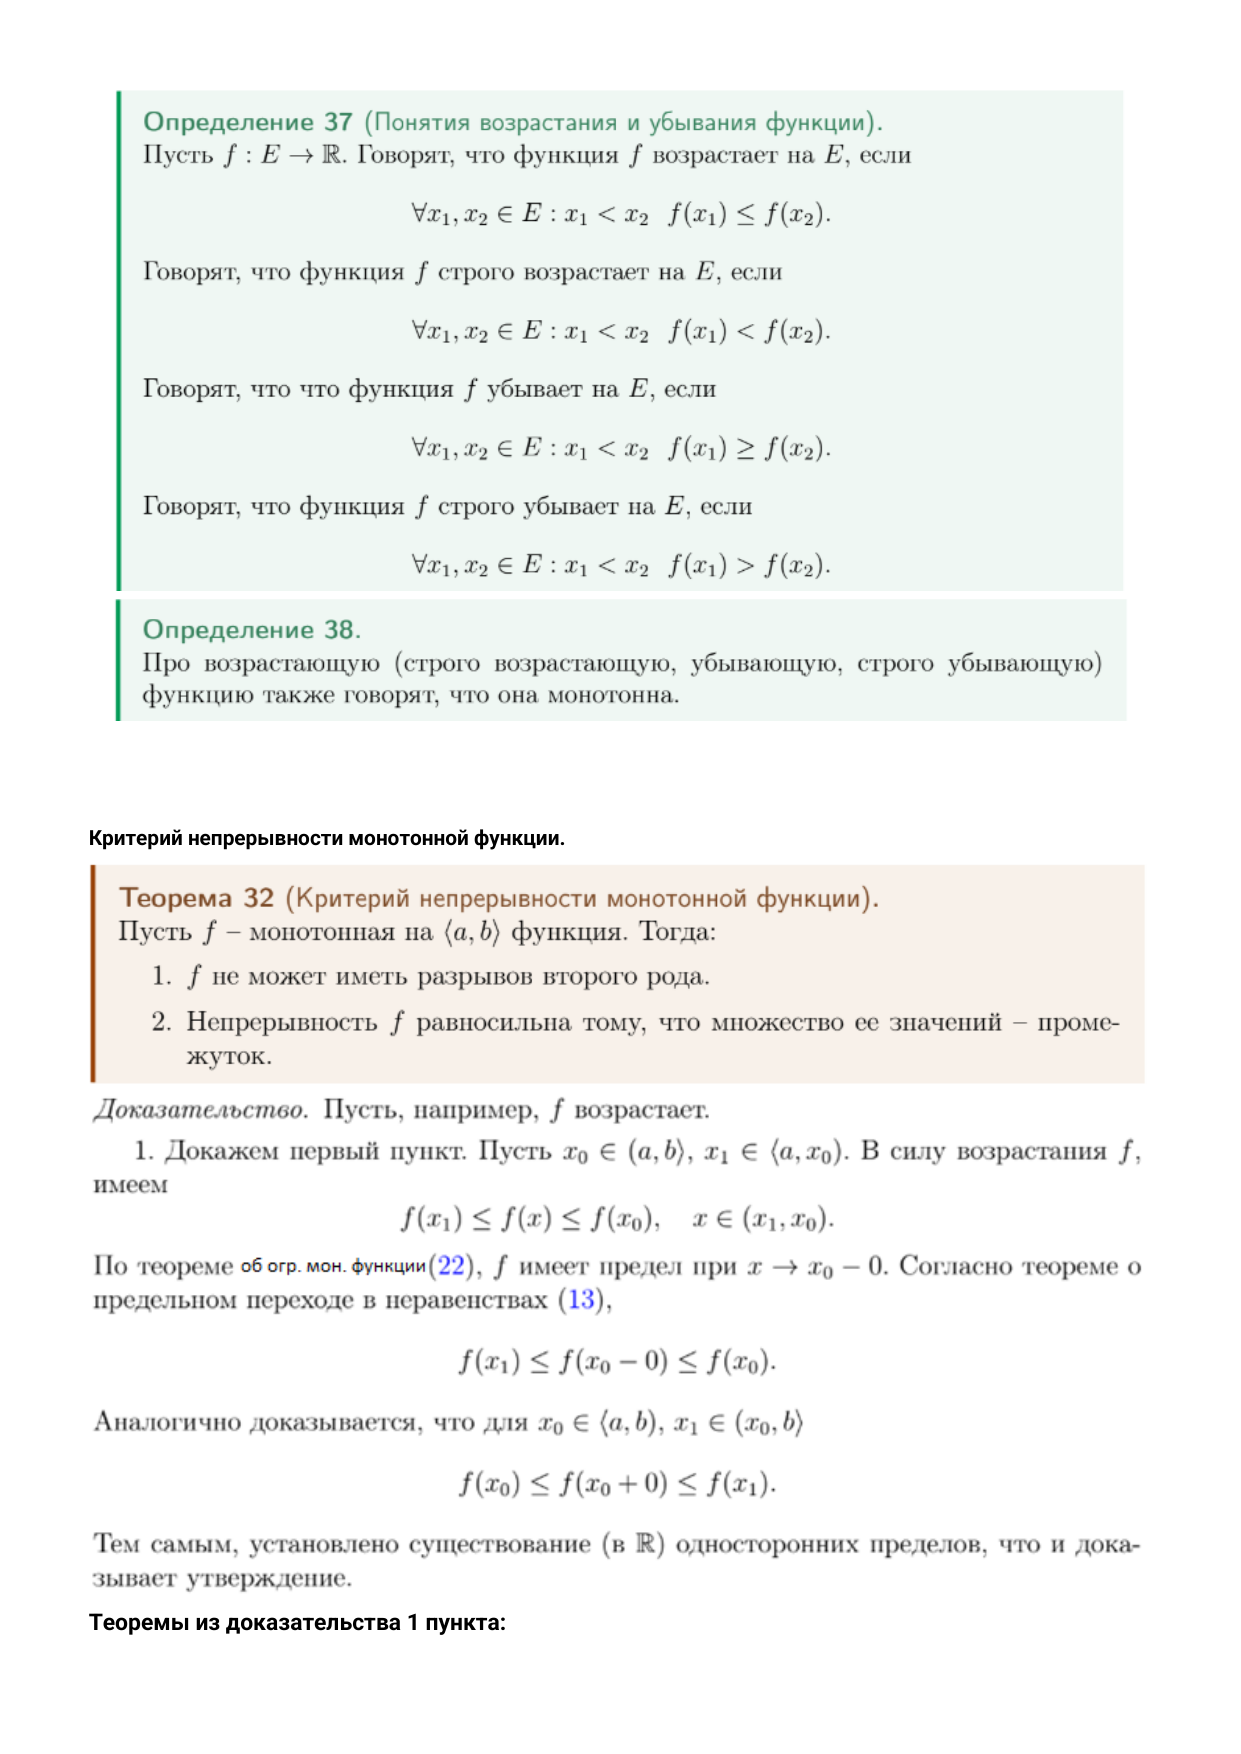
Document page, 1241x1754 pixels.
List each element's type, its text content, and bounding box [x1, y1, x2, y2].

subtitle Критерий непрерывности монотонной функции. [88, 826, 1152, 850]
picture [88, 862, 1149, 1085]
picture [88, 1088, 1149, 1600]
picture [112, 595, 1128, 721]
picture [115, 88, 1126, 591]
